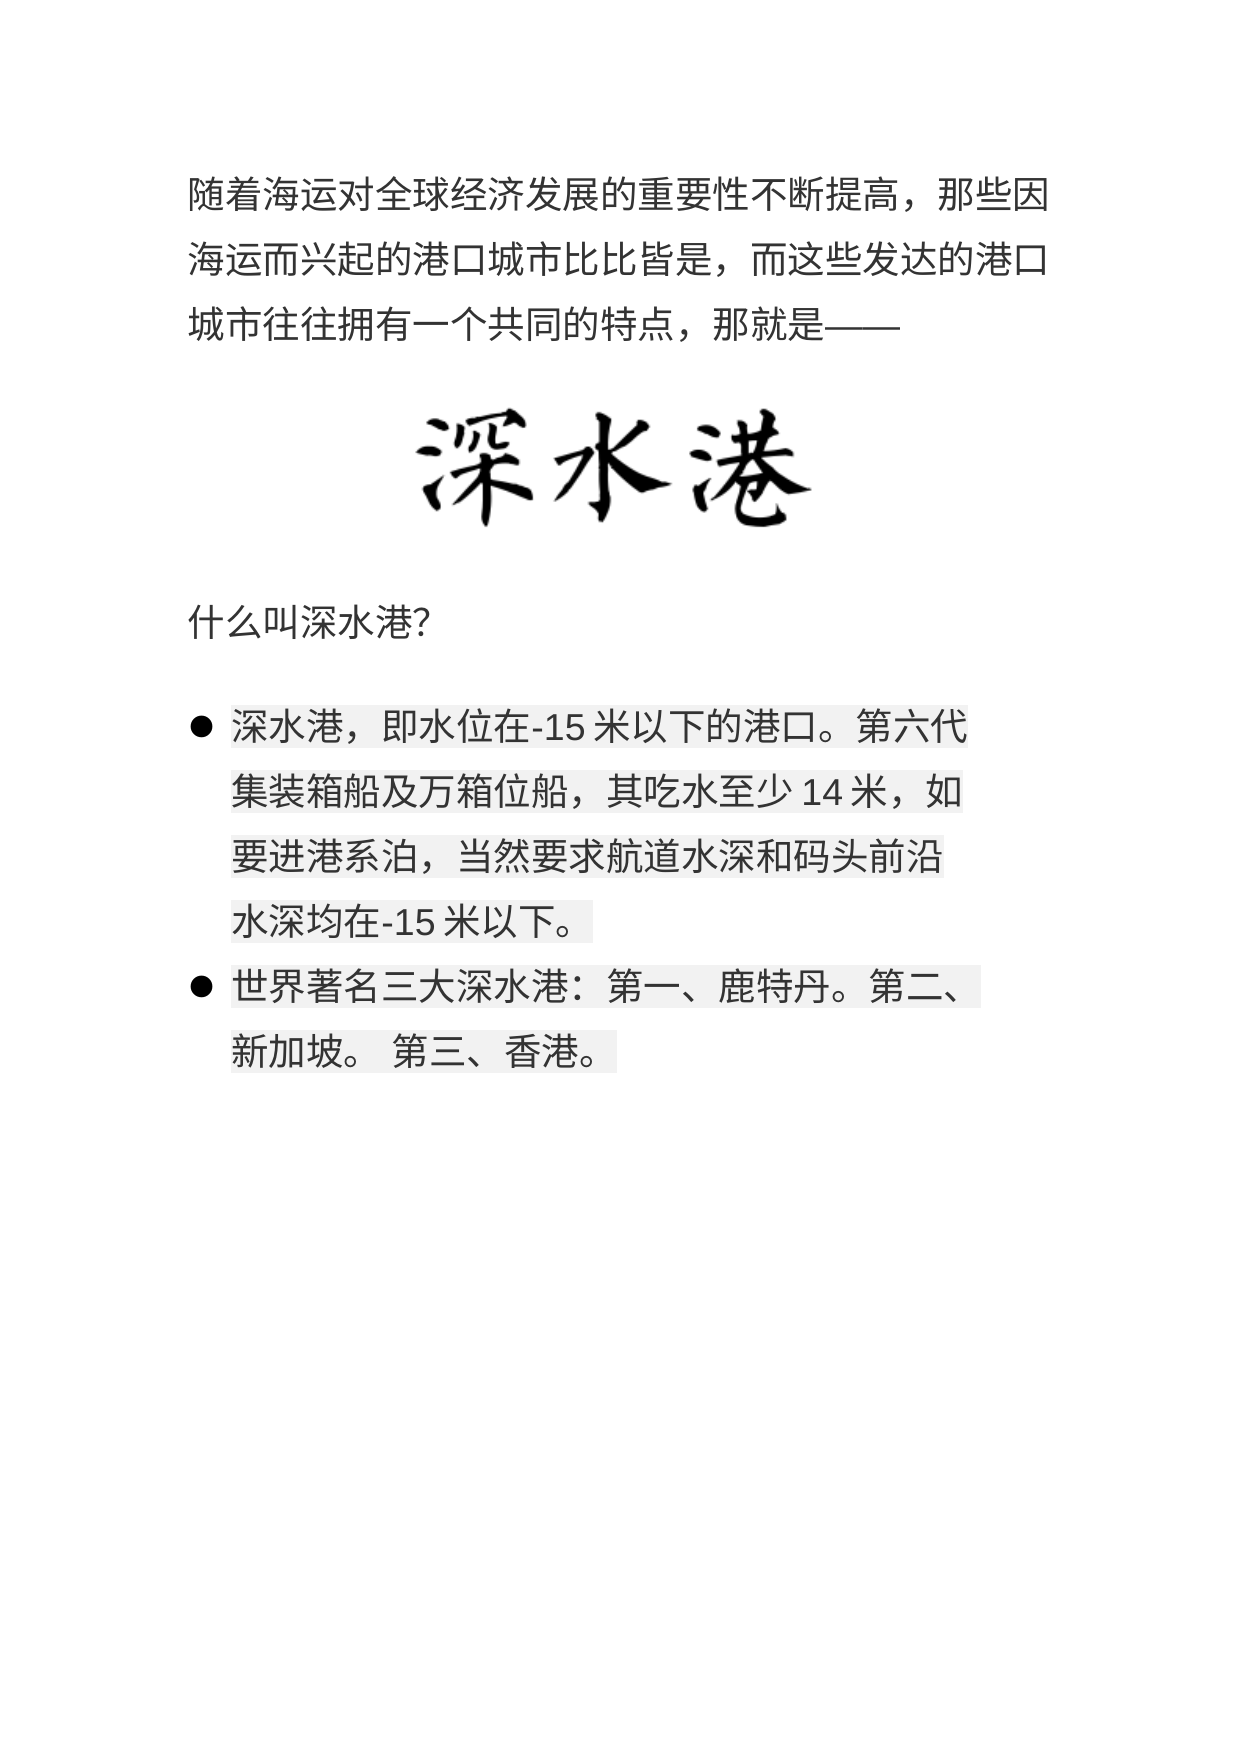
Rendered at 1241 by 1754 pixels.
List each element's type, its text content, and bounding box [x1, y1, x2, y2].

text 什么叫深水港？ [187, 590, 1053, 655]
list 深水港，即水位在-15米以下的港口。第六代集装箱船及万箱位船，其吃水至少14米，如要进港系泊，当然要求航道水深和码头前沿水深均在-15米以下。 [187, 694, 978, 954]
list 世界著名三大深水港：第一、鹿特丹。第二、新加坡。 第三、香港。 [187, 954, 978, 1084]
text 随着海运对全球经济发展的重要性不断提高，那些因海运而兴起的港口城市比比皆是，而这些发达的港口城市往往拥有一个共同的特点，那就是—— [187, 162, 1053, 357]
picture [347, 396, 893, 546]
